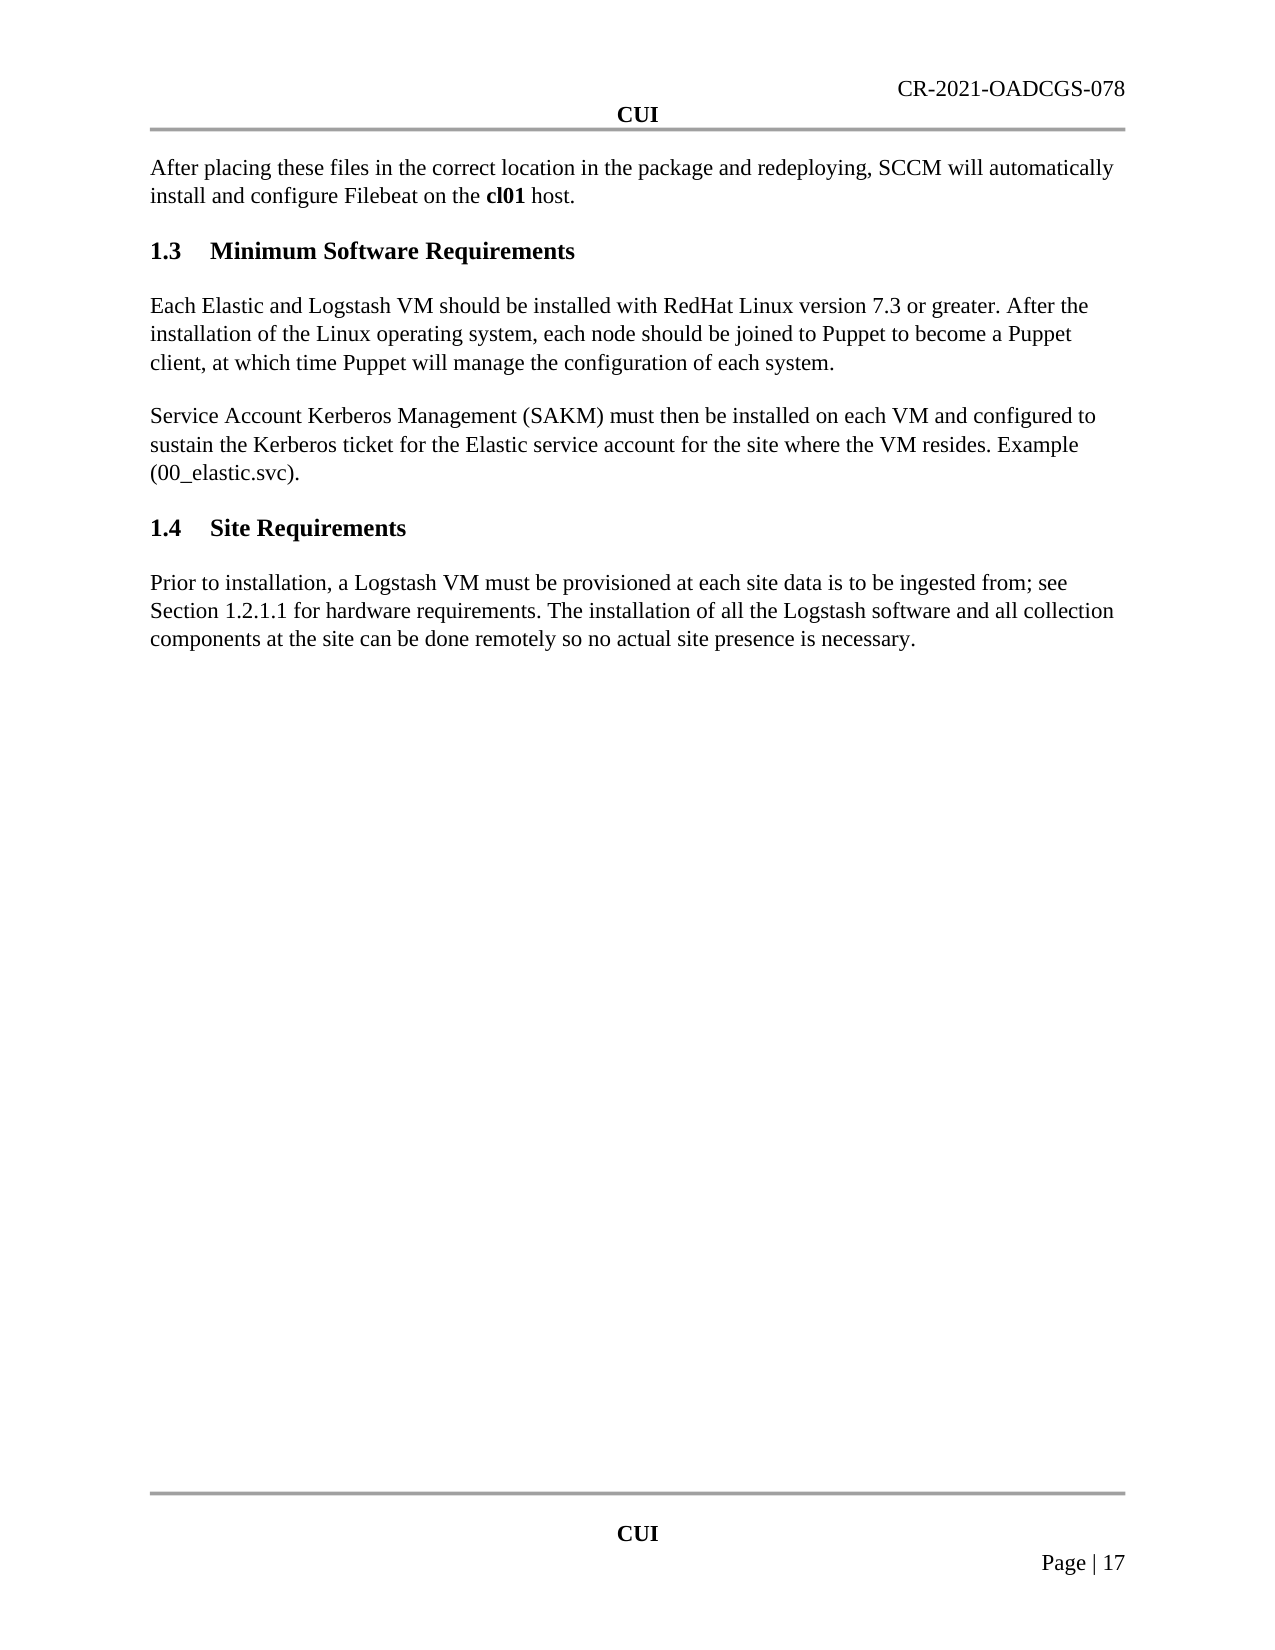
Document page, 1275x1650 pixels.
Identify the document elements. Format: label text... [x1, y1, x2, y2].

subtitle Site Requirements [150, 513, 1125, 541]
text After placing these files in the correct location in the package and redeploying, SCCM will automatically install and configure Filebeat on the cl01 host. [150, 154, 1125, 209]
subtitle Minimum Software Requirements [150, 236, 1125, 265]
text Prior to installation, a Logstash VM must be provisioned at each site data is to be ingested from; see Section 1.2.1.1 for hardware requirements. The installation of all the Logstash software and all collection components at the site can be done remotely so no actual site presence is necessary. [150, 569, 1125, 652]
text Service Account Kerberos Management (SAKM) must then be installed on each VM and configured to sustain the Kerberos ticket for the Elastic service account for the site where the VM resides. Example (00_elastic.svc). [150, 402, 1125, 486]
text Each Elastic and Logstash VM should be installed with RedHat Linux version 7.3 or greater. After the installation of the Linux operating system, each node should be joined to Puppet to become a Puppet client, at which time Puppet will manage the configuration of each system. [150, 292, 1125, 375]
